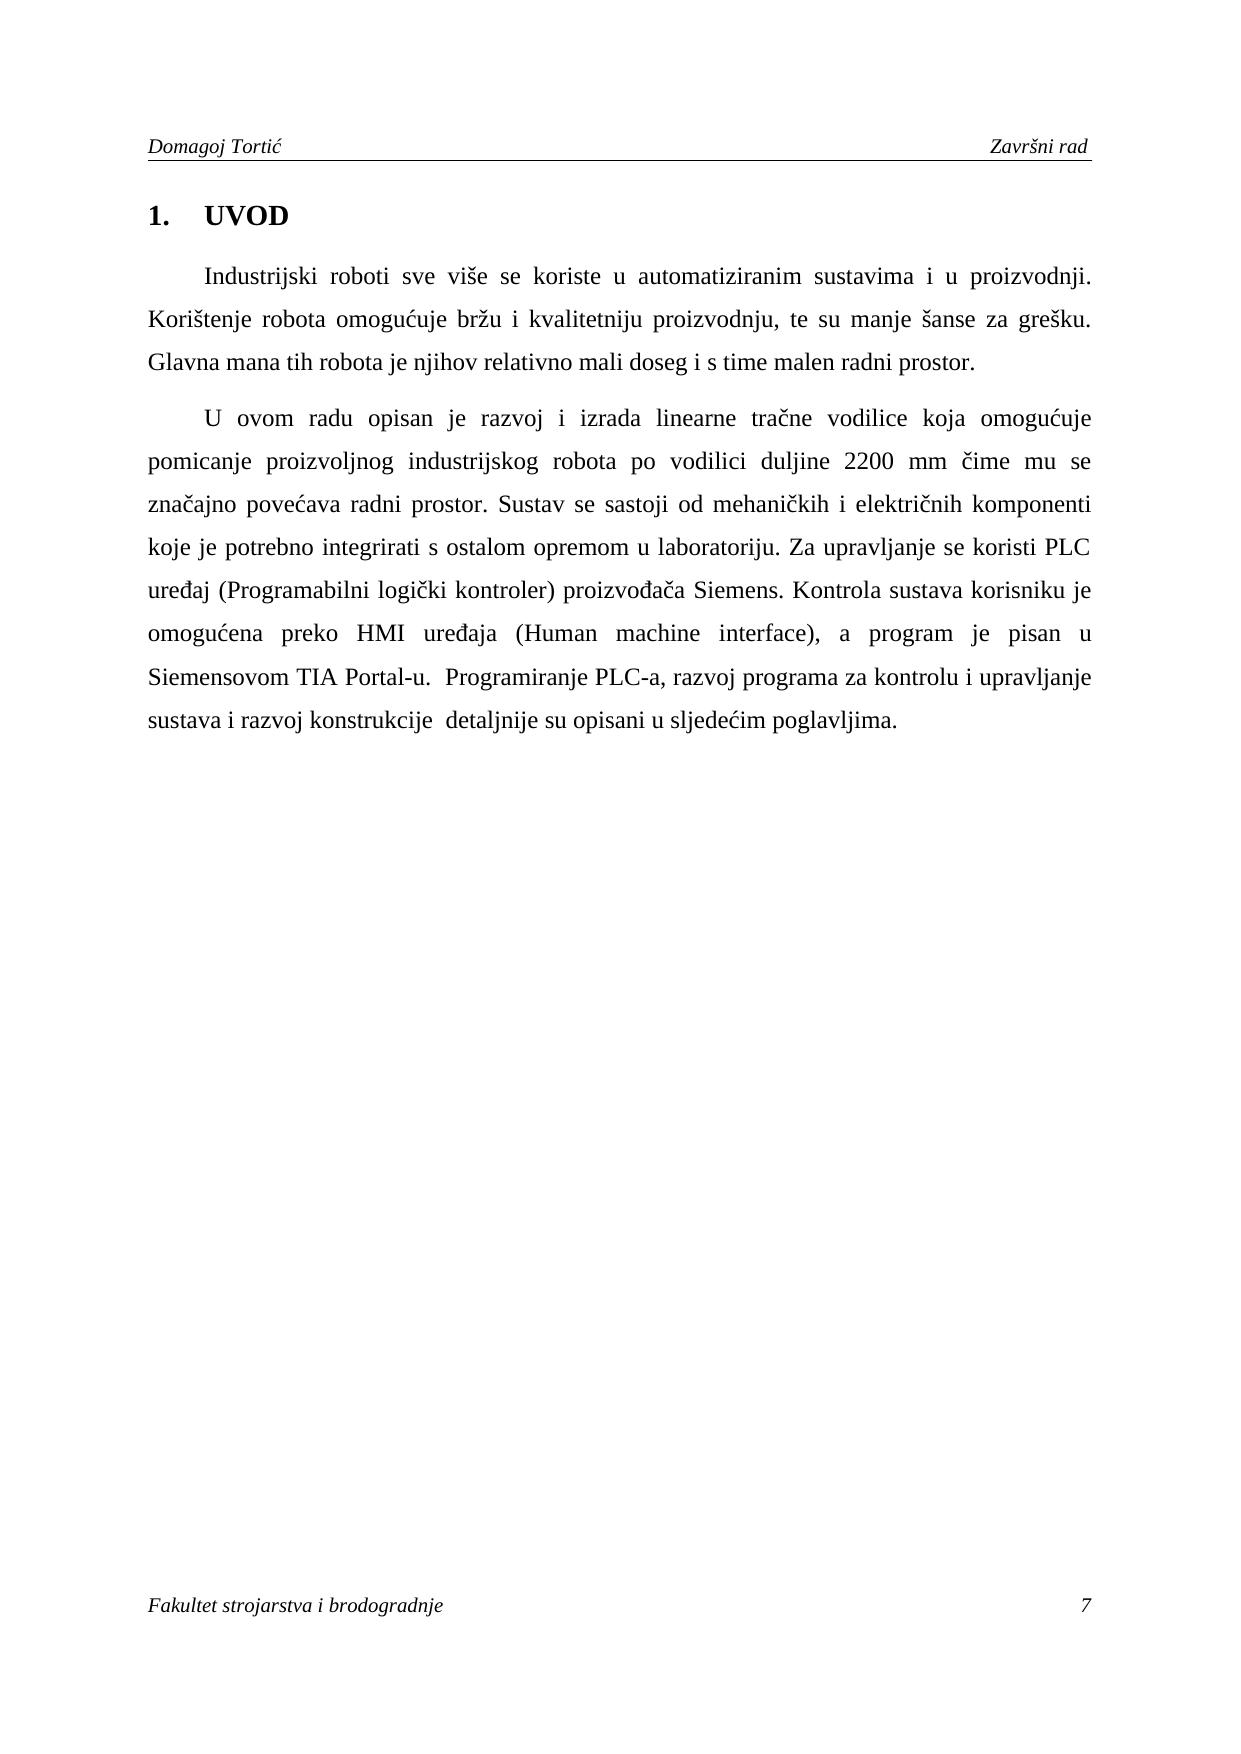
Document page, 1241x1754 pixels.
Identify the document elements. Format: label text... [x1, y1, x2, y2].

list UVOD [148, 198, 1092, 232]
text U ovom radu opisan je razvoj i izrada linearne tračne vodilice koja omogućuje pomicanje proizvoljnog industrijskog robota po vodilici duljine 2200 mm čime mu se značajno povećava radni prostor. Sustav se sastoji od mehaničkih i električnih komponenti koje je potrebno integrirati s ostalom opremom u laboratoriju. Za upravljanje se koristi PLC uređaj (Programabilni logički kontroler) proizvođača Siemens. Kontrola sustava korisniku je omogućena preko HMI uređaja (Human machine interface), a program je pisan u Siemensovom TIA Portal-u. Programiranje PLC-a, razvoj programa za kontrolu i upravljanje sustava i razvoj konstrukcije detaljnije su opisani u sljedećim poglavljima. [148, 403, 1092, 733]
text Industrijski roboti sve više se koriste u automatiziranim sustavima i u proizvodnji. Korištenje robota omogućuje bržu i kvalitetniju proizvodnju, te su manje šanse za grešku. Glavna mana tih robota je njihov relativno mali doseg i s time malen radni prostor. [148, 261, 1092, 376]
